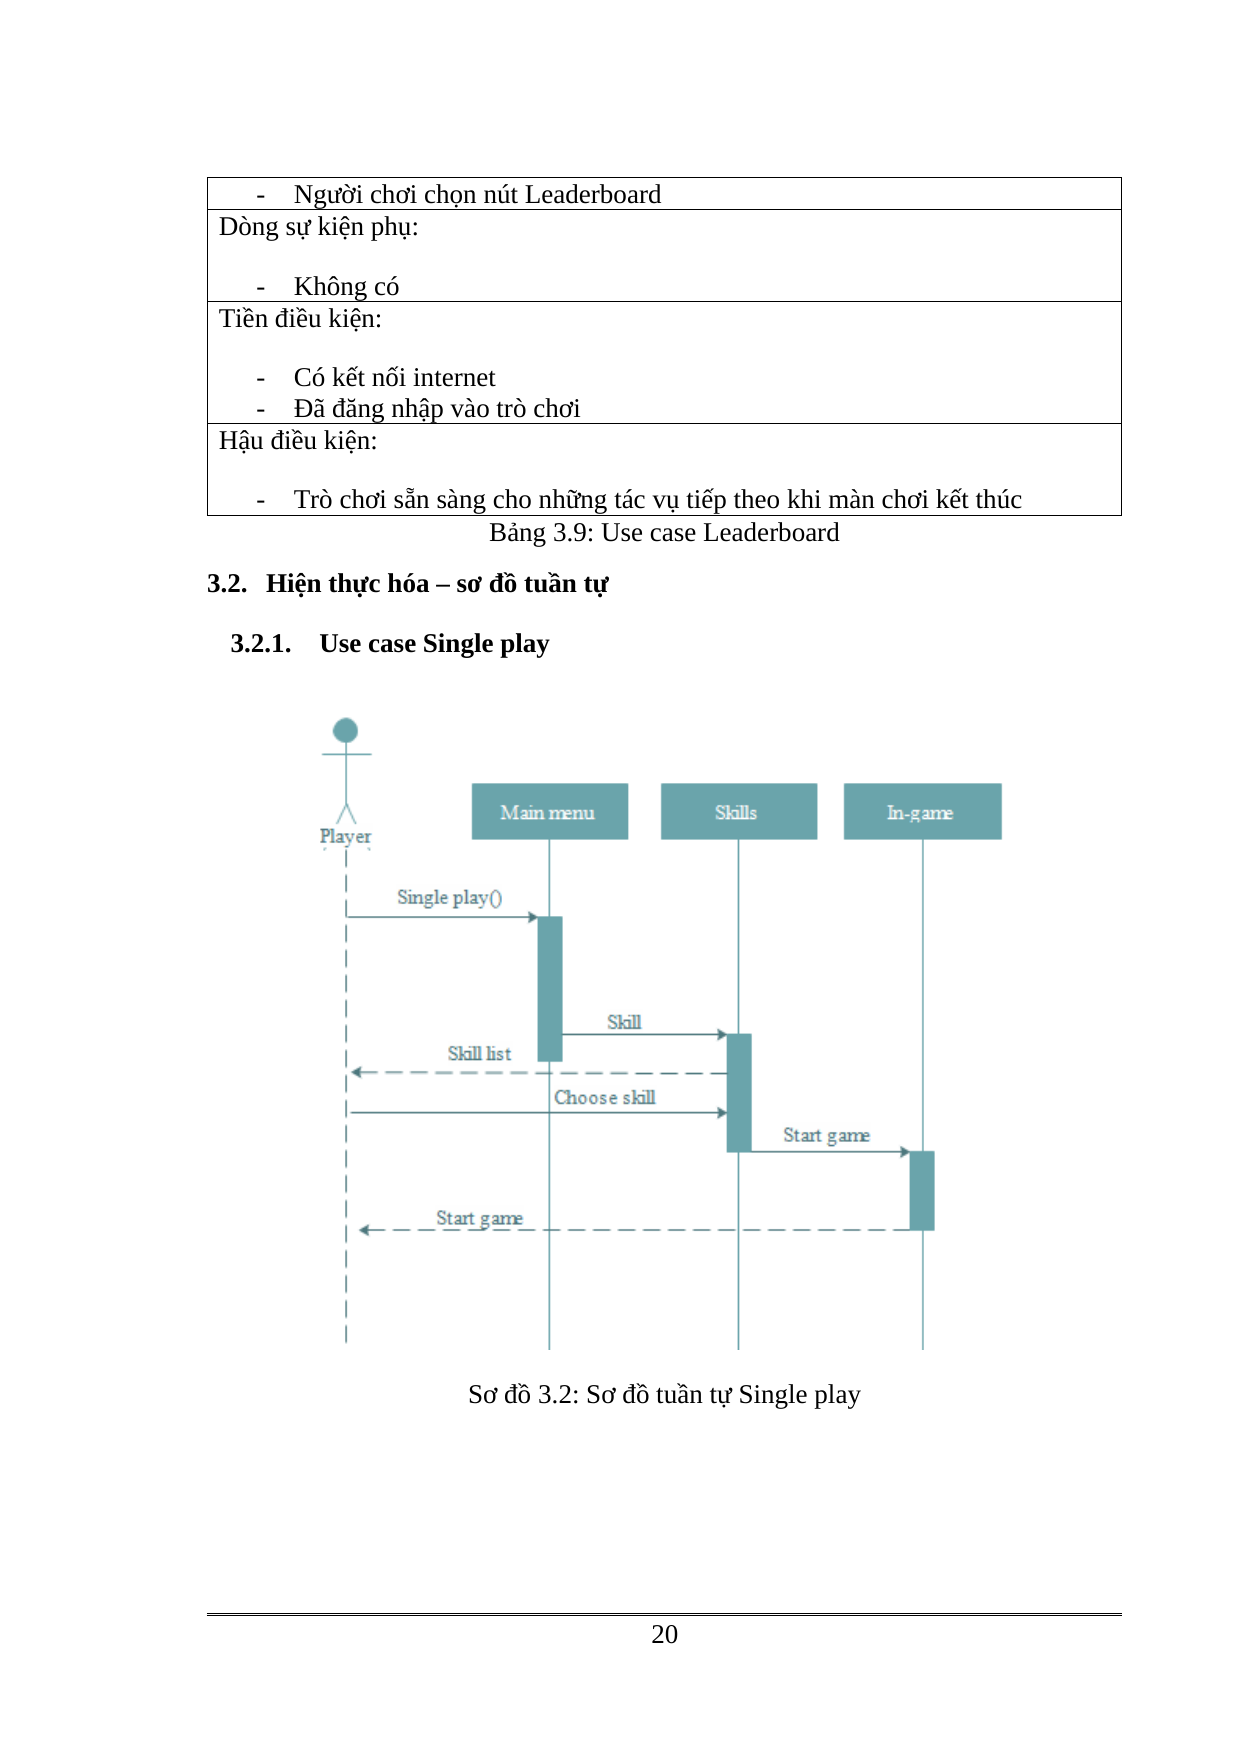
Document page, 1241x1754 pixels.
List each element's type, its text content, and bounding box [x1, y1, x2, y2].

subtitle Hiện thực hóa – sơ đồ tuần tự [207, 568, 1122, 599]
subtitle Use case Single play [230, 627, 1122, 658]
table_cell Tiền điều kiện: Có kết nối internet Đã đăng nhập vào trò chơi [208, 302, 1121, 423]
picture [244, 686, 1085, 1350]
text Sơ đồ 3.4: Sơ đồ tuần tự Single play [207, 1378, 1122, 1409]
table_cell Hậu điều kiện: Trò chơi sẵn sàng cho những tác vụ tiếp theo khi màn chơi kết thúc [208, 424, 1121, 514]
table_cell Dòng sự kiện phụ: Không có [208, 210, 1121, 301]
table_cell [208, 178, 1121, 209]
